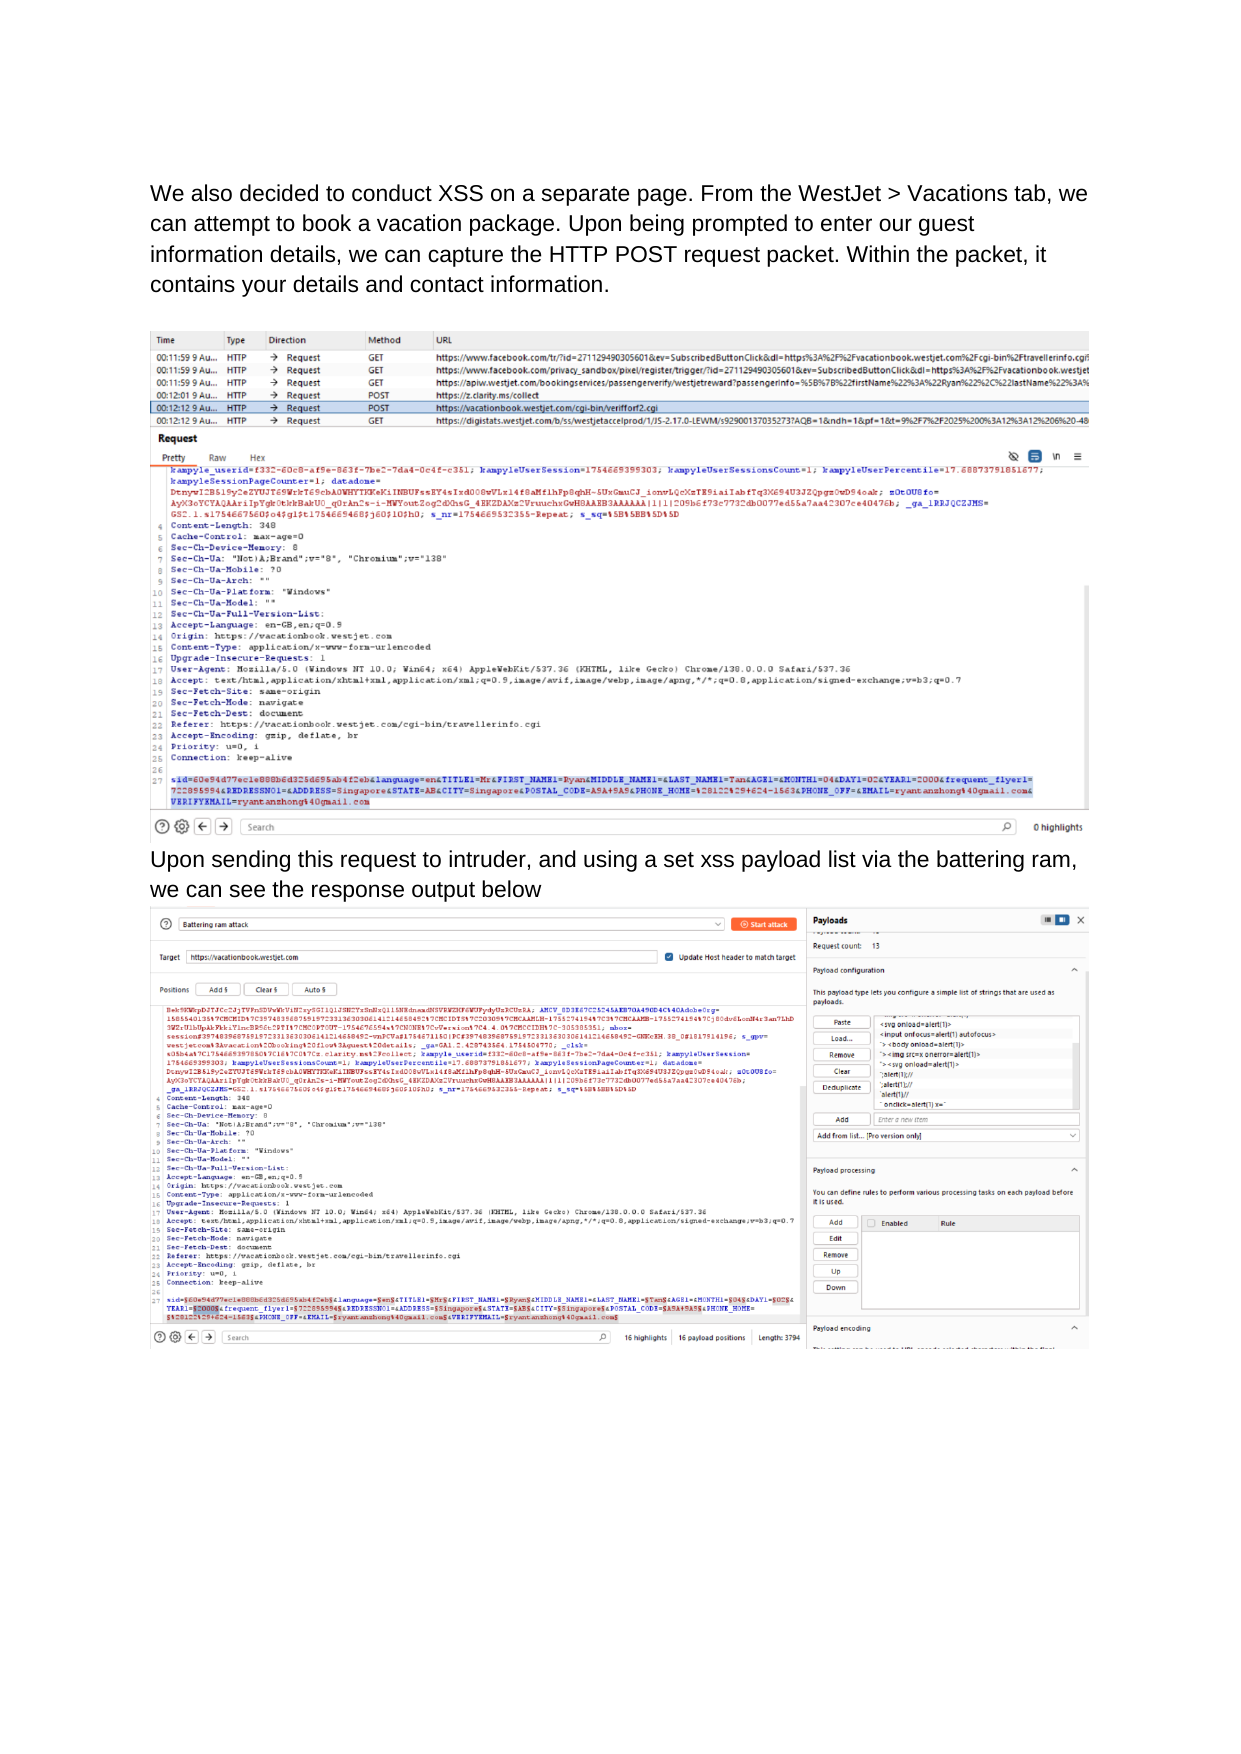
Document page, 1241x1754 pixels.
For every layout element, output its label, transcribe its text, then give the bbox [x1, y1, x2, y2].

text We also decided to conduct XSS on a separate page. From the WestJet > Vacations tab, we can attempt to book a vacation package. Upon being prompted to enter our guest information details, we can capture the HTTP POST request packet. Within the packet, it contains your details and contact information. [150, 180, 1090, 297]
text Upon sending this request to intruder, and using a set xss payload list via the battering ram, we can see the response output below [150, 846, 1090, 903]
picture [150, 331, 1089, 843]
picture [150, 906, 1089, 1349]
